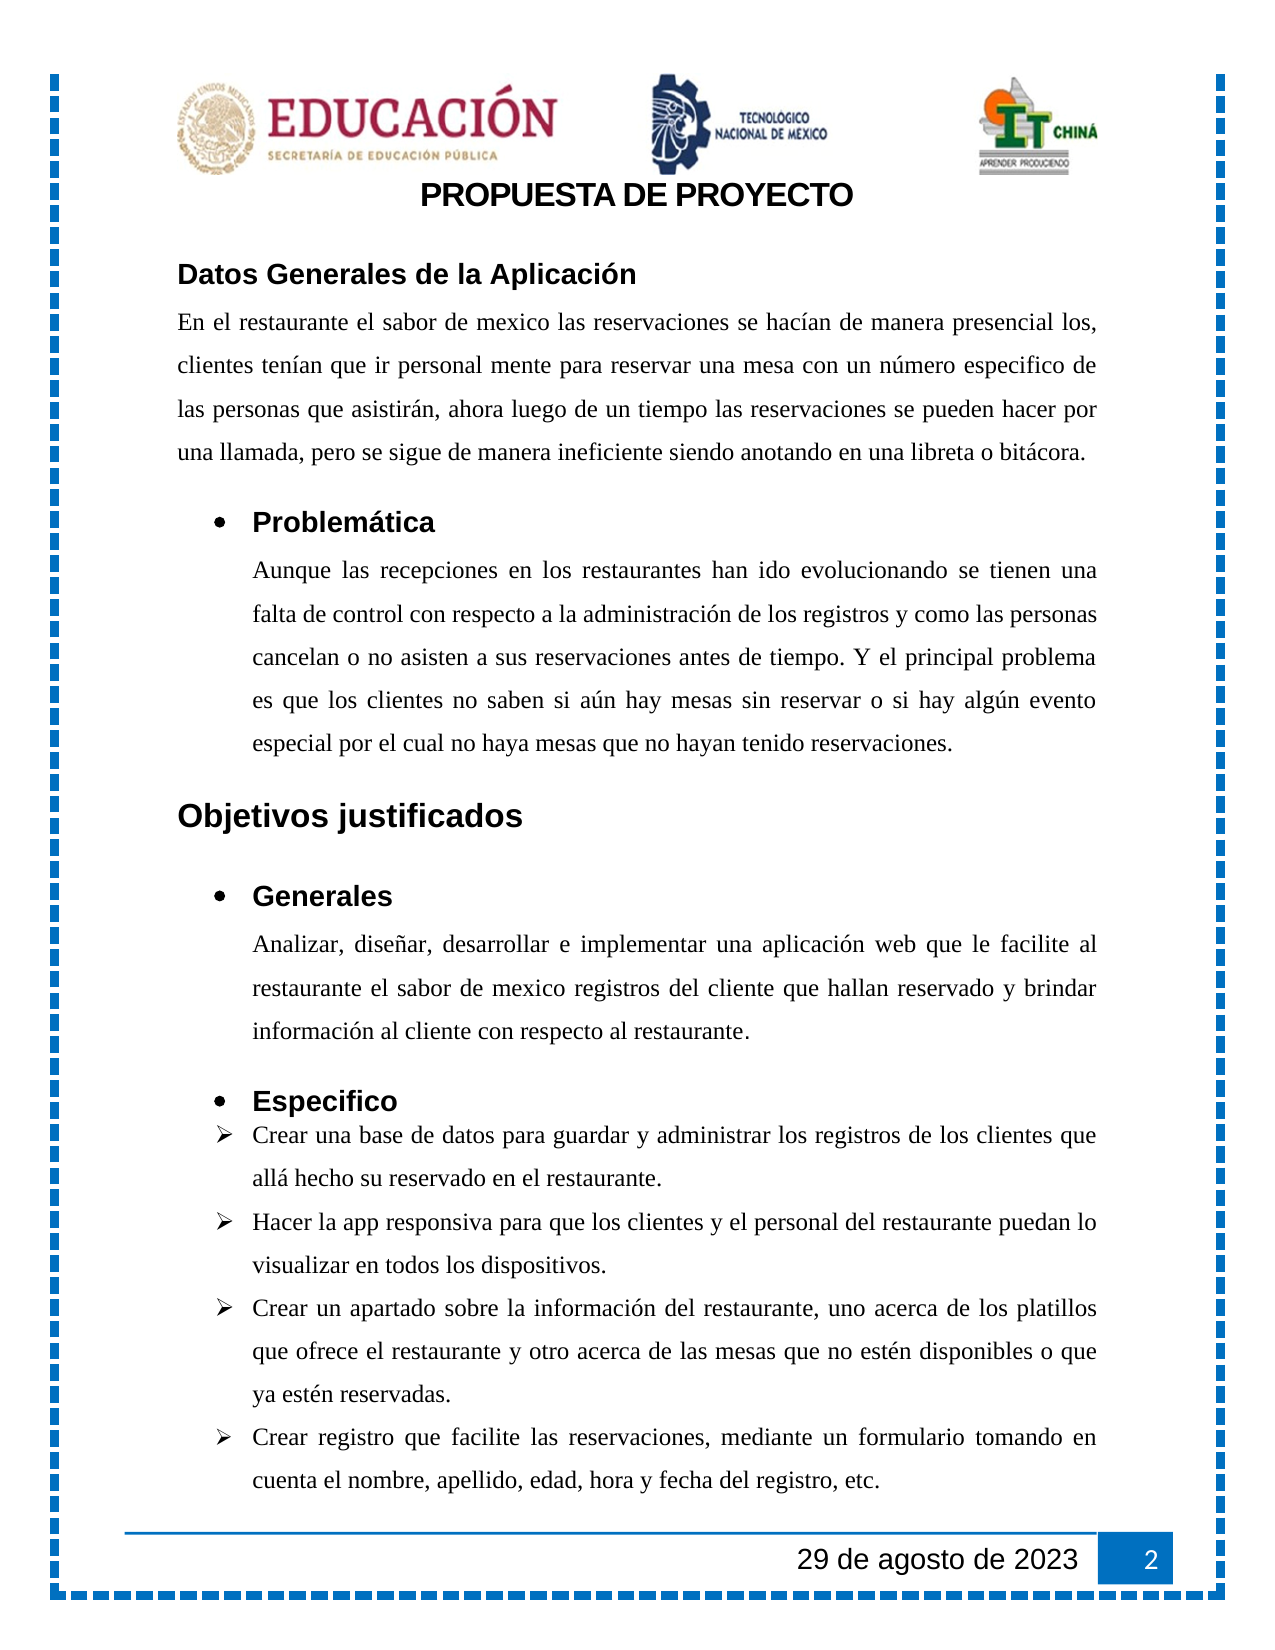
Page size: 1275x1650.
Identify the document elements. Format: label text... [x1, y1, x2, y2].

text Analizar, diseñar, desarrollar e implementar una aplicación web que le facilite al restaurante el sabor de mexico registros del cliente que hallan reservado y brindar información al cliente con respecto al restaurante. [252, 929, 1098, 1044]
text En el restaurante el sabor de mexico las reservaciones se hacían de manera presencial los, clientes tenían que ir personal mente para reservar una mesa con un número especifico de las personas que asistirán, ahora luego de un tiempo las reservaciones se pueden hacer por una llamada, pero se sigue de manera ineficiente siendo anotando en una libreta o bitácora. [177, 307, 1098, 466]
list Crear una base de datos para guardar y administrar los registros de los clientes que allá hecho su reservado en el restaurante. [214, 1120, 1098, 1192]
subtitle Especifico [214, 1084, 1098, 1118]
picture [177, 73, 1098, 175]
subtitle Datos Generales de la Aplicación [177, 257, 1098, 291]
list Aunque las recepciones en los restaurantes han ido evolucionando se tienen una falta de control con respecto a la administración de los registros y como las personas cancelan o no asisten a sus reservaciones antes de tiempo. Y el principal problema es que los clientes no saben si aún hay mesas sin reservar o si hay algún evento especial por el cual no haya mesas que no hayan tenido reservaciones. [252, 556, 1098, 757]
list Crear un apartado sobre la información del restaurante, uno acerca de los platillos que ofrece el restaurante y otro acerca de las mesas que no estén disponibles o que ya estén reservadas. [214, 1293, 1098, 1408]
subtitle Problemática [214, 505, 1098, 539]
subtitle Generales [214, 879, 1098, 913]
title PROPUESTA DE PROYECTO [177, 175, 1098, 213]
list Crear registro que facilite las reservaciones, mediante un formulario tomando en cuenta el nombre, apellido, edad, hora y fecha del registro, etc. [214, 1422, 1098, 1494]
list Hacer la app responsiva para que los clientes y el personal del restaurante puedan lo visualizar en todos los dispositivos. [214, 1207, 1098, 1278]
subtitle Objetivos justificados [177, 796, 1098, 835]
